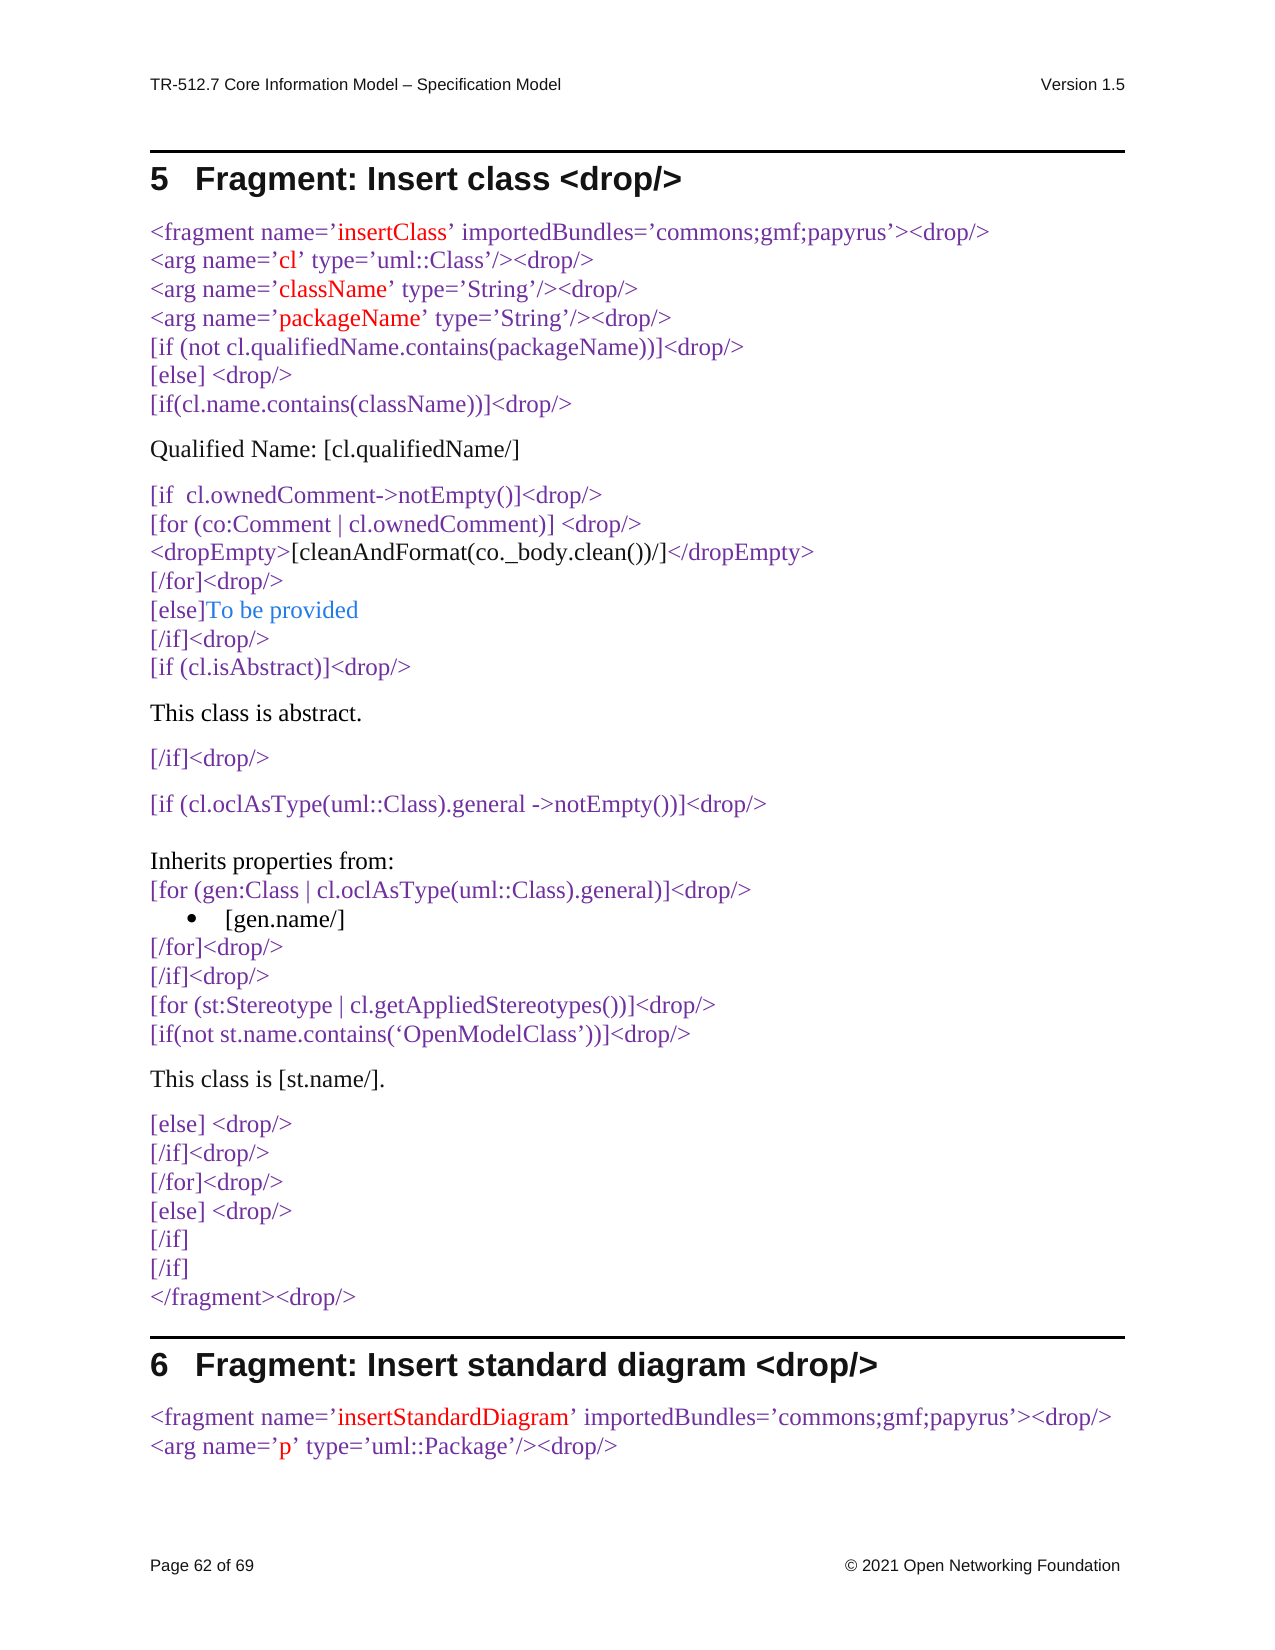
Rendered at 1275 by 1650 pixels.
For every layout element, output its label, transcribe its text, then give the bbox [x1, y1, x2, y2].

text Inherits properties from: [150, 846, 1125, 875]
text [/for]<drop/> [150, 566, 1125, 595]
subtitle Fragment: Insert standard diagram <drop/> [150, 1339, 1125, 1383]
text [for (gen:Class | cl.oclAsType(uml::Class).general)]<drop/> [150, 875, 1125, 904]
text [for (co:Comment | cl.ownedComment)] <drop/> [150, 509, 1125, 537]
text [/if]<drop/> [150, 961, 1125, 990]
text [else] <drop/> [/if]<drop/> [/for]<drop/> [else] <drop/> [/if] [/if] </fragment><drop/> [150, 1109, 1125, 1311]
text <fragment name=’insertClass’ importedBundles=’commons;gmf;papyrus’><drop/> <arg name=’cl’ type=’uml::Class’/><drop/> <arg name=’className’ type=’String’/><drop/> <arg name=’packageName’ type=’String’/><drop/> [if (not cl.qualifiedName.contains(packageName))]<drop/> [else] <drop/> [if(cl.name.contains(className))]<drop/> [150, 217, 1125, 418]
text [else]To be provided [150, 595, 1125, 624]
text <dropEmpty>[cleanAndFormat(co._body.clean())/]</dropEmpty> [150, 537, 1125, 566]
text [/if]<drop/> [150, 743, 1125, 772]
text This class is abstract. [150, 698, 1125, 727]
text [for (st:Stereotype | cl.getAppliedStereotypes())]<drop/> [if(not st.name.contains(‘OpenModelClass’))]<drop/> [150, 990, 1125, 1047]
text [if (cl.oclAsType(uml::Class).general ->notEmpty())]<drop/> [150, 789, 1125, 817]
text [/for]<drop/> [150, 932, 1125, 961]
text [if cl.ownedComment->notEmpty()]<drop/> [150, 480, 1125, 509]
text [if (cl.isAbstract)]<drop/> [150, 652, 1125, 681]
subtitle Fragment: Insert class <drop/> [150, 153, 1125, 198]
text [/if]<drop/> [150, 624, 1125, 652]
text Qualified Name: [cl.qualifiedName/] [150, 434, 1125, 463]
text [150, 1402, 1125, 1460]
text This class is [st.name/]. [150, 1064, 1125, 1093]
list [gen.name/] [187, 904, 1125, 932]
